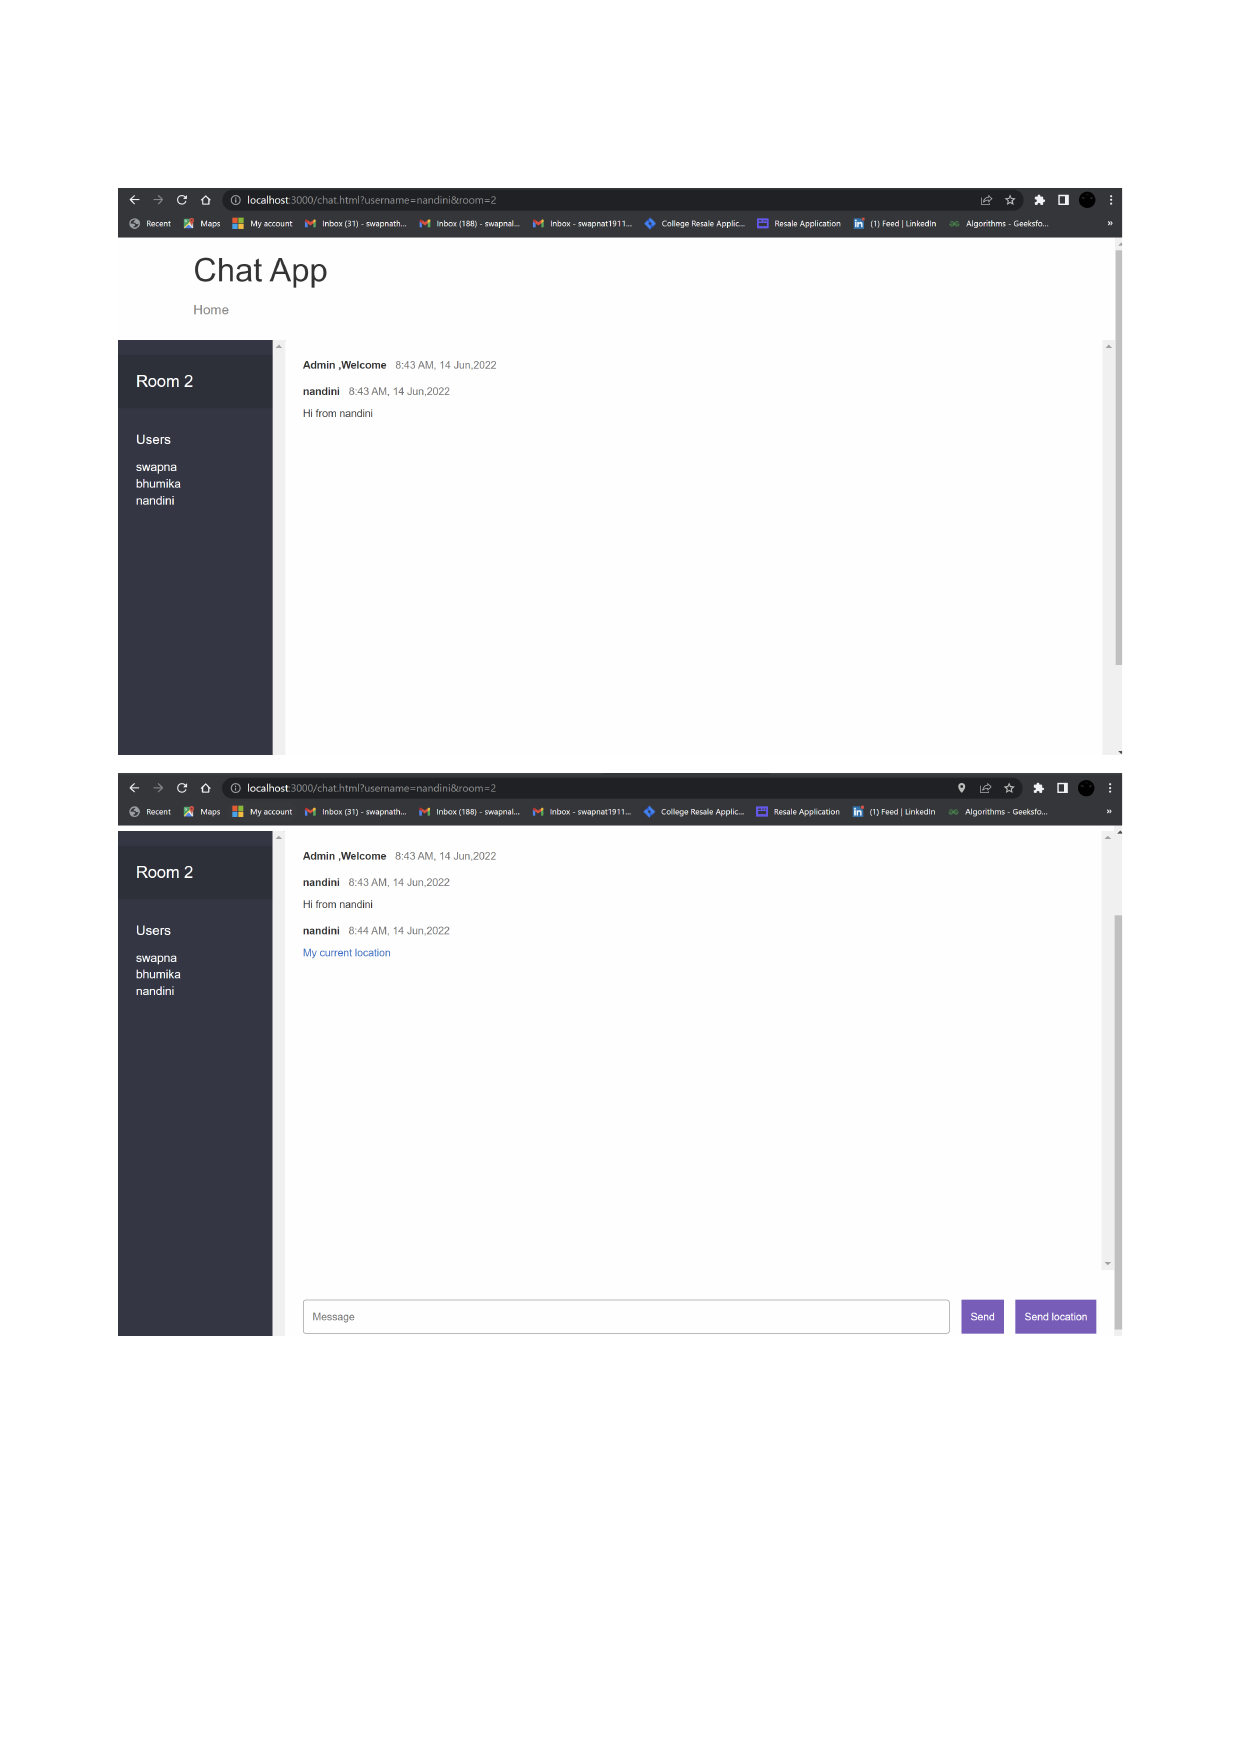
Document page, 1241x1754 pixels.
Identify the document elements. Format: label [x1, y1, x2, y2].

picture [118, 773, 1123, 1336]
picture [118, 188, 1123, 755]
